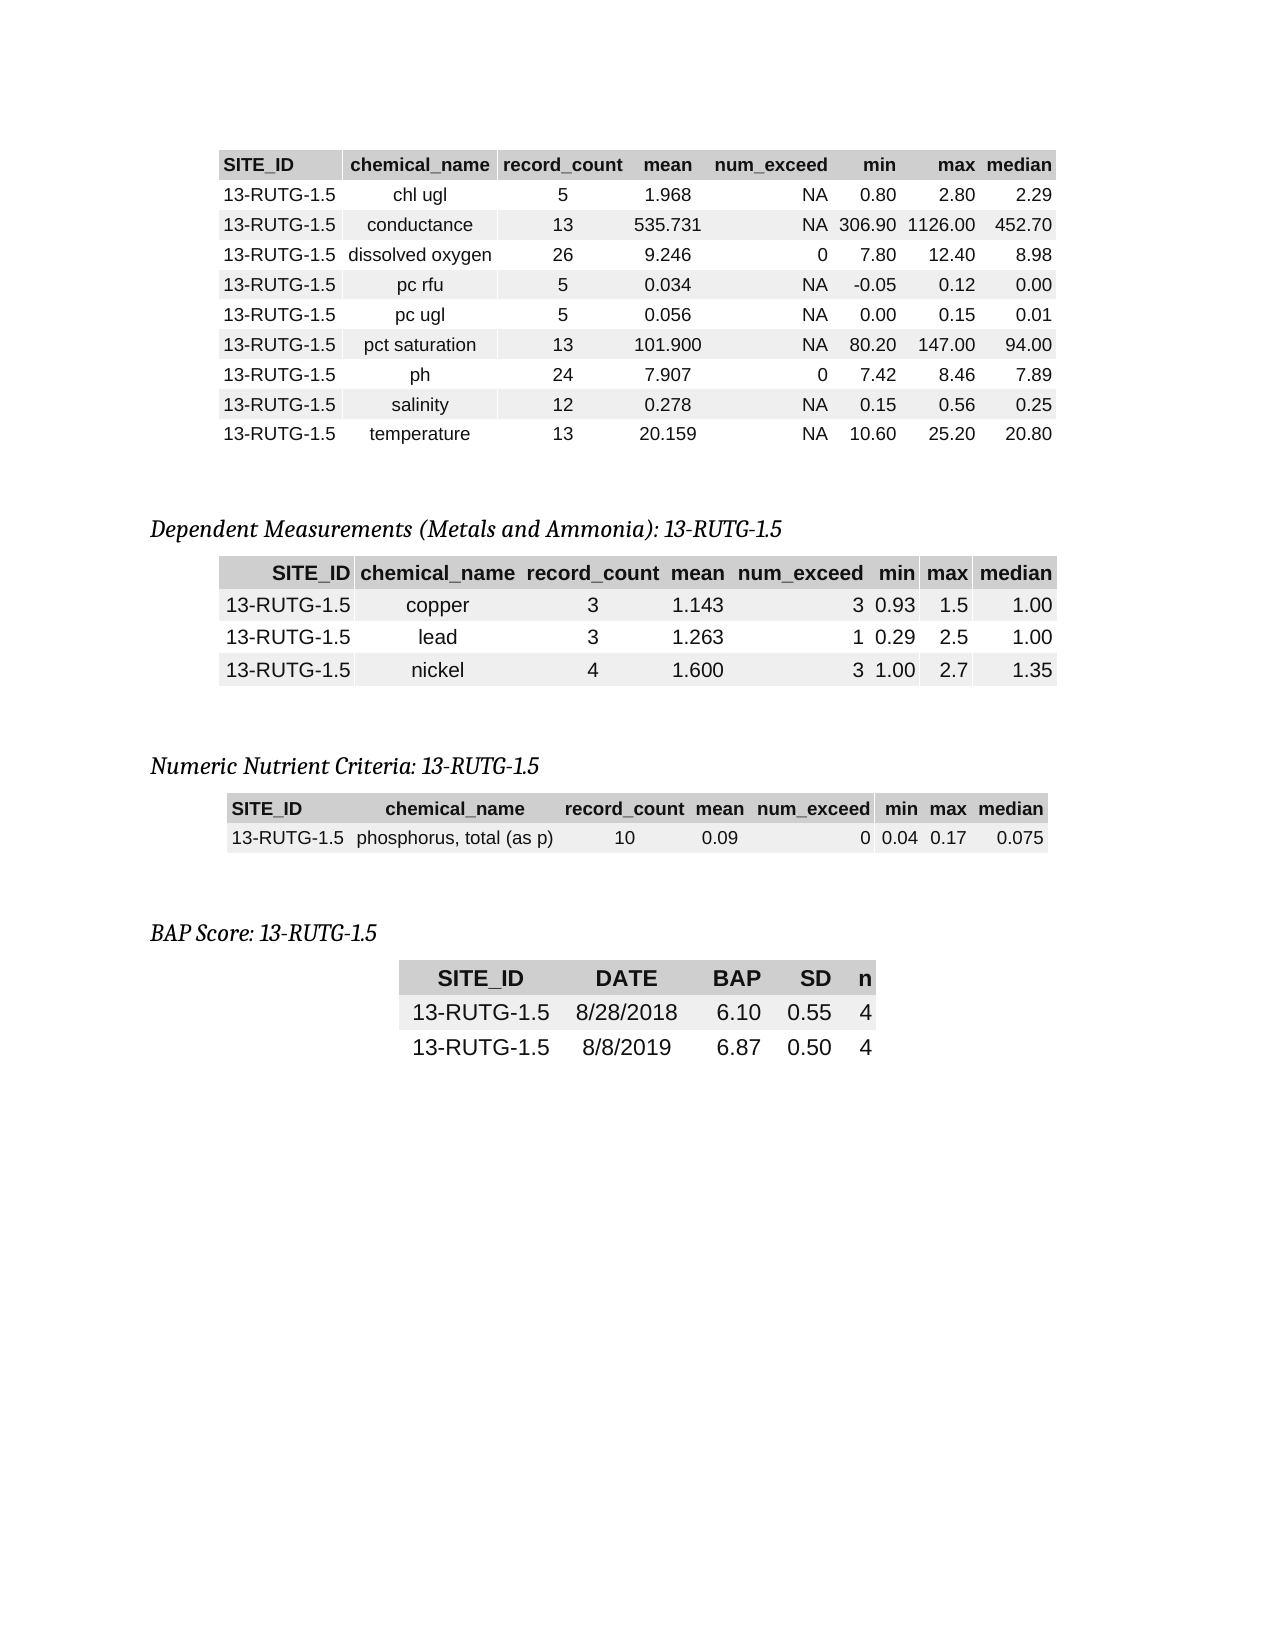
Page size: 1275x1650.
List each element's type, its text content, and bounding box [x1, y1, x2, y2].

table_cell 2.7 [920, 653, 972, 686]
table_cell salinity [343, 389, 497, 419]
table_header min [875, 793, 922, 823]
table_cell 0.55 [765, 995, 836, 1030]
table_cell temperature [343, 419, 497, 449]
table_header median [979, 150, 1056, 180]
table_cell 13-RUTG-1.5 [219, 180, 342, 210]
table_cell 5 [498, 270, 628, 299]
table_header num_exceed [707, 150, 832, 180]
table_cell 0.15 [832, 389, 900, 419]
table_cell 3 [731, 589, 868, 621]
table_header min [832, 150, 900, 180]
table_cell 0.056 [628, 300, 707, 329]
table_cell 1.00 [973, 589, 1057, 621]
table_cell 20.159 [628, 419, 707, 449]
text Numeric Nutrient Criteria: 13-RUTG-1.5 [150, 752, 1125, 781]
table_cell 3 [521, 589, 665, 621]
table_cell 1.35 [973, 653, 1057, 686]
table_cell 13-RUTG-1.5 [219, 210, 342, 240]
table_cell NA [707, 210, 832, 240]
table_cell 6.87 [691, 1030, 765, 1064]
table_cell nickel [355, 653, 521, 686]
table_cell 0.15 [900, 300, 979, 329]
table_header SITE_ID [227, 793, 351, 823]
table_cell 5 [498, 180, 628, 210]
table_header n [836, 960, 876, 995]
table_cell 306.90 [832, 210, 900, 240]
table_cell 0.04 [875, 823, 922, 853]
table_cell 24 [498, 359, 628, 389]
table_cell NA [707, 180, 832, 210]
table_cell 1126.00 [900, 210, 979, 240]
table_cell 0 [750, 823, 874, 853]
table_header chemical_name [351, 793, 559, 823]
text Dependent Measurements (Metals and Ammonia): 13-RUTG-1.5 [150, 515, 1125, 544]
table_cell 0.00 [979, 270, 1056, 299]
table_cell 8.46 [900, 359, 979, 389]
table_cell 10.60 [832, 419, 900, 449]
table_cell 147.00 [900, 329, 979, 359]
table_cell NA [707, 300, 832, 329]
table_cell 8.98 [979, 240, 1056, 269]
table_header SITE_ID [219, 556, 354, 589]
table_cell 6.10 [691, 995, 765, 1030]
table_cell NA [707, 270, 832, 299]
table_cell ph [343, 359, 497, 389]
table_cell 25.20 [900, 419, 979, 449]
table_cell 535.731 [628, 210, 707, 240]
table_cell 13-RUTG-1.5 [219, 621, 354, 653]
table_cell 4 [836, 1030, 876, 1064]
table_header record_count [498, 150, 628, 180]
table_cell 13-RUTG-1.5 [219, 240, 342, 269]
table_header SITE_ID [219, 150, 342, 180]
table_cell 0.12 [900, 270, 979, 299]
table_cell 0.25 [979, 389, 1056, 419]
table_cell 0.93 [868, 589, 919, 621]
table_cell 13-RUTG-1.5 [219, 389, 342, 419]
table_header median [971, 793, 1048, 823]
table_cell 12 [498, 389, 628, 419]
table_cell 2.80 [900, 180, 979, 210]
table_cell 0.56 [900, 389, 979, 419]
table_cell pc rfu [343, 270, 497, 299]
table_cell 1.00 [868, 653, 919, 686]
table_cell 1.968 [628, 180, 707, 210]
table_cell 7.80 [832, 240, 900, 269]
table_cell 452.70 [979, 210, 1056, 240]
table_cell copper [355, 589, 521, 621]
table_cell 13-RUTG-1.5 [399, 1030, 563, 1064]
table_cell 0.17 [922, 823, 971, 853]
table_header record_count [521, 556, 665, 589]
table_cell 4 [836, 995, 876, 1030]
table_cell 13 [498, 210, 628, 240]
table_header mean [665, 556, 731, 589]
table_cell 13-RUTG-1.5 [399, 995, 563, 1030]
table_cell 13-RUTG-1.5 [219, 589, 354, 621]
table_cell 0.09 [690, 823, 750, 853]
table_cell 13-RUTG-1.5 [219, 300, 342, 329]
table_cell 0.278 [628, 389, 707, 419]
table_cell 1 [731, 621, 868, 653]
table_header num_exceed [750, 793, 874, 823]
table_cell -0.05 [832, 270, 900, 299]
table_cell NA [707, 389, 832, 419]
table_cell 20.80 [979, 419, 1056, 449]
table_cell pct saturation [343, 329, 497, 359]
table_cell NA [707, 329, 832, 359]
table_cell 0.50 [765, 1030, 836, 1064]
table_cell 13-RUTG-1.5 [219, 359, 342, 389]
table_header max [900, 150, 979, 180]
table_header min [868, 556, 919, 589]
table_cell 26 [498, 240, 628, 269]
table_cell 9.246 [628, 240, 707, 269]
text BAP Score: 13-RUTG-1.5 [150, 919, 1125, 948]
table_header mean [628, 150, 707, 180]
table_cell 0.075 [971, 823, 1048, 853]
table_cell 12.40 [900, 240, 979, 269]
table_cell 13-RUTG-1.5 [219, 329, 342, 359]
table_cell 2.29 [979, 180, 1056, 210]
table_cell pc ugl [343, 300, 497, 329]
table_cell 8/28/2018 [563, 995, 691, 1030]
table_header DATE [563, 960, 691, 995]
table_cell 101.900 [628, 329, 707, 359]
table_header max [920, 556, 972, 589]
table_cell 94.00 [979, 329, 1056, 359]
table_cell 0.80 [832, 180, 900, 210]
table_cell phosphorus, total (as p) [351, 823, 559, 853]
table_header median [973, 556, 1057, 589]
table_header SITE_ID [399, 960, 563, 995]
table_cell 1.600 [665, 653, 731, 686]
table_cell 0.29 [868, 621, 919, 653]
table_cell 0.00 [832, 300, 900, 329]
table_cell 13-RUTG-1.5 [219, 419, 342, 449]
table_cell 13 [498, 329, 628, 359]
table_cell 13-RUTG-1.5 [219, 653, 354, 686]
table_cell 1.00 [973, 621, 1057, 653]
table_header mean [690, 793, 750, 823]
table_header SD [765, 960, 836, 995]
table_cell 0.034 [628, 270, 707, 299]
table_cell 2.5 [920, 621, 972, 653]
table_cell 3 [521, 621, 665, 653]
table_cell 4 [521, 653, 665, 686]
table_header record_count [559, 793, 690, 823]
table_cell 0.01 [979, 300, 1056, 329]
table_cell 8/8/2019 [563, 1030, 691, 1064]
table_cell 0 [707, 359, 832, 389]
table_cell 3 [731, 653, 868, 686]
table_cell 0 [707, 240, 832, 269]
table_cell 13-RUTG-1.5 [219, 270, 342, 299]
table_cell 7.907 [628, 359, 707, 389]
table_cell dissolved oxygen [343, 240, 497, 269]
table_cell 1.143 [665, 589, 731, 621]
table_header num_exceed [731, 556, 868, 589]
table_cell 1.263 [665, 621, 731, 653]
table_cell 1.5 [920, 589, 972, 621]
table_header chemical_name [343, 150, 497, 180]
table_header chemical_name [355, 556, 521, 589]
table_cell 13-RUTG-1.5 [227, 823, 351, 853]
table_cell 7.89 [979, 359, 1056, 389]
table_header max [922, 793, 971, 823]
table_cell NA [707, 419, 832, 449]
table_cell chl ugl [343, 180, 497, 210]
table_cell 7.42 [832, 359, 900, 389]
table_cell 13 [498, 419, 628, 449]
table_cell 5 [498, 300, 628, 329]
table_header BAP [691, 960, 765, 995]
table_cell 80.20 [832, 329, 900, 359]
table_cell conductance [343, 210, 497, 240]
table_cell lead [355, 621, 521, 653]
table_cell 10 [559, 823, 690, 853]
